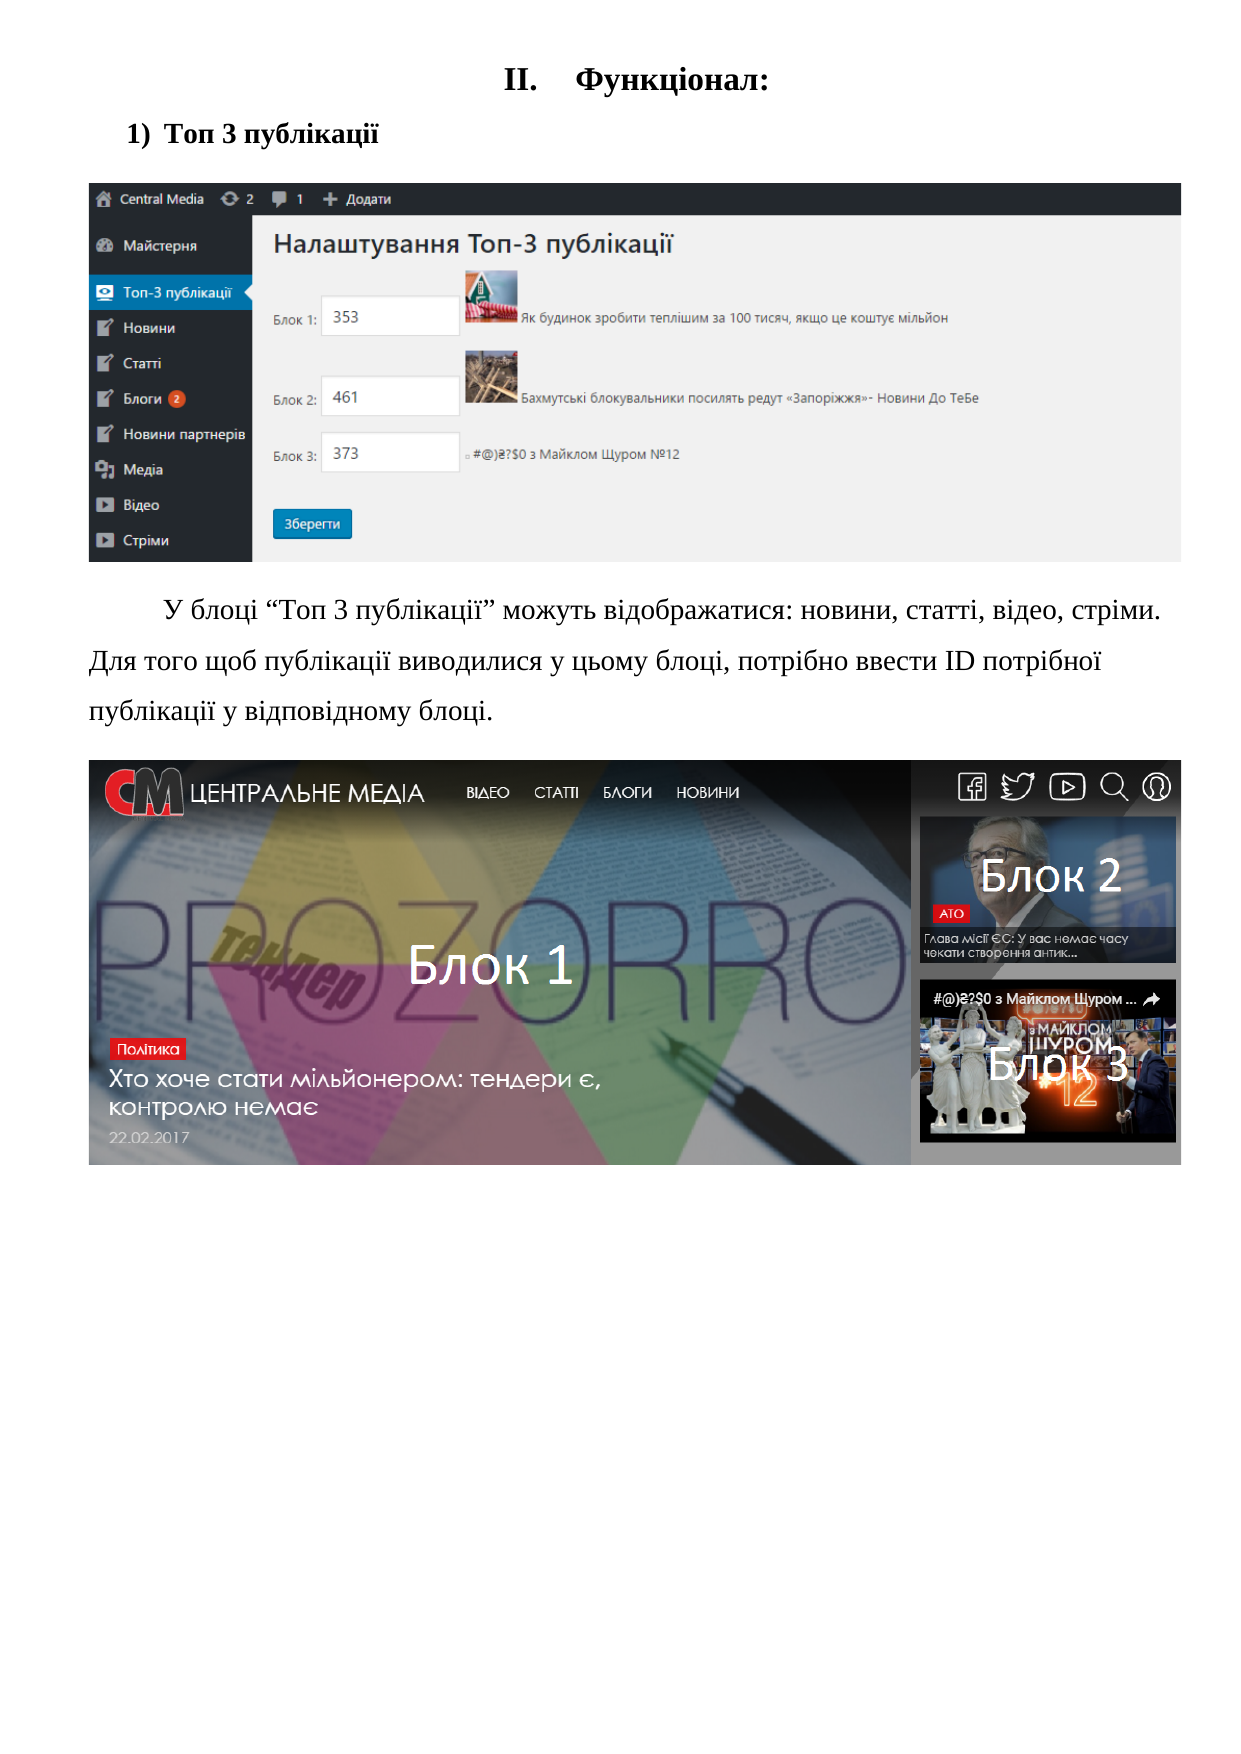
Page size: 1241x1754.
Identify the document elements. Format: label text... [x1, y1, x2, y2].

list Топ 3 публікації [126, 117, 1181, 150]
text У блоці “Топ 3 публікації” можуть відображатися: новини, статті, відео, стріми. Для того щоб публікації виводилися у цьому блоці, потрібно ввести ID потрібної публікації у відповідному блоці. [89, 592, 1181, 726]
picture [193, 291, 214, 297]
picture [88, 183, 1182, 562]
picture [96, 286, 113, 300]
list Функціонал: [126, 59, 1181, 97]
picture [172, 288, 189, 299]
picture [88, 760, 1182, 1165]
picture [222, 289, 230, 299]
